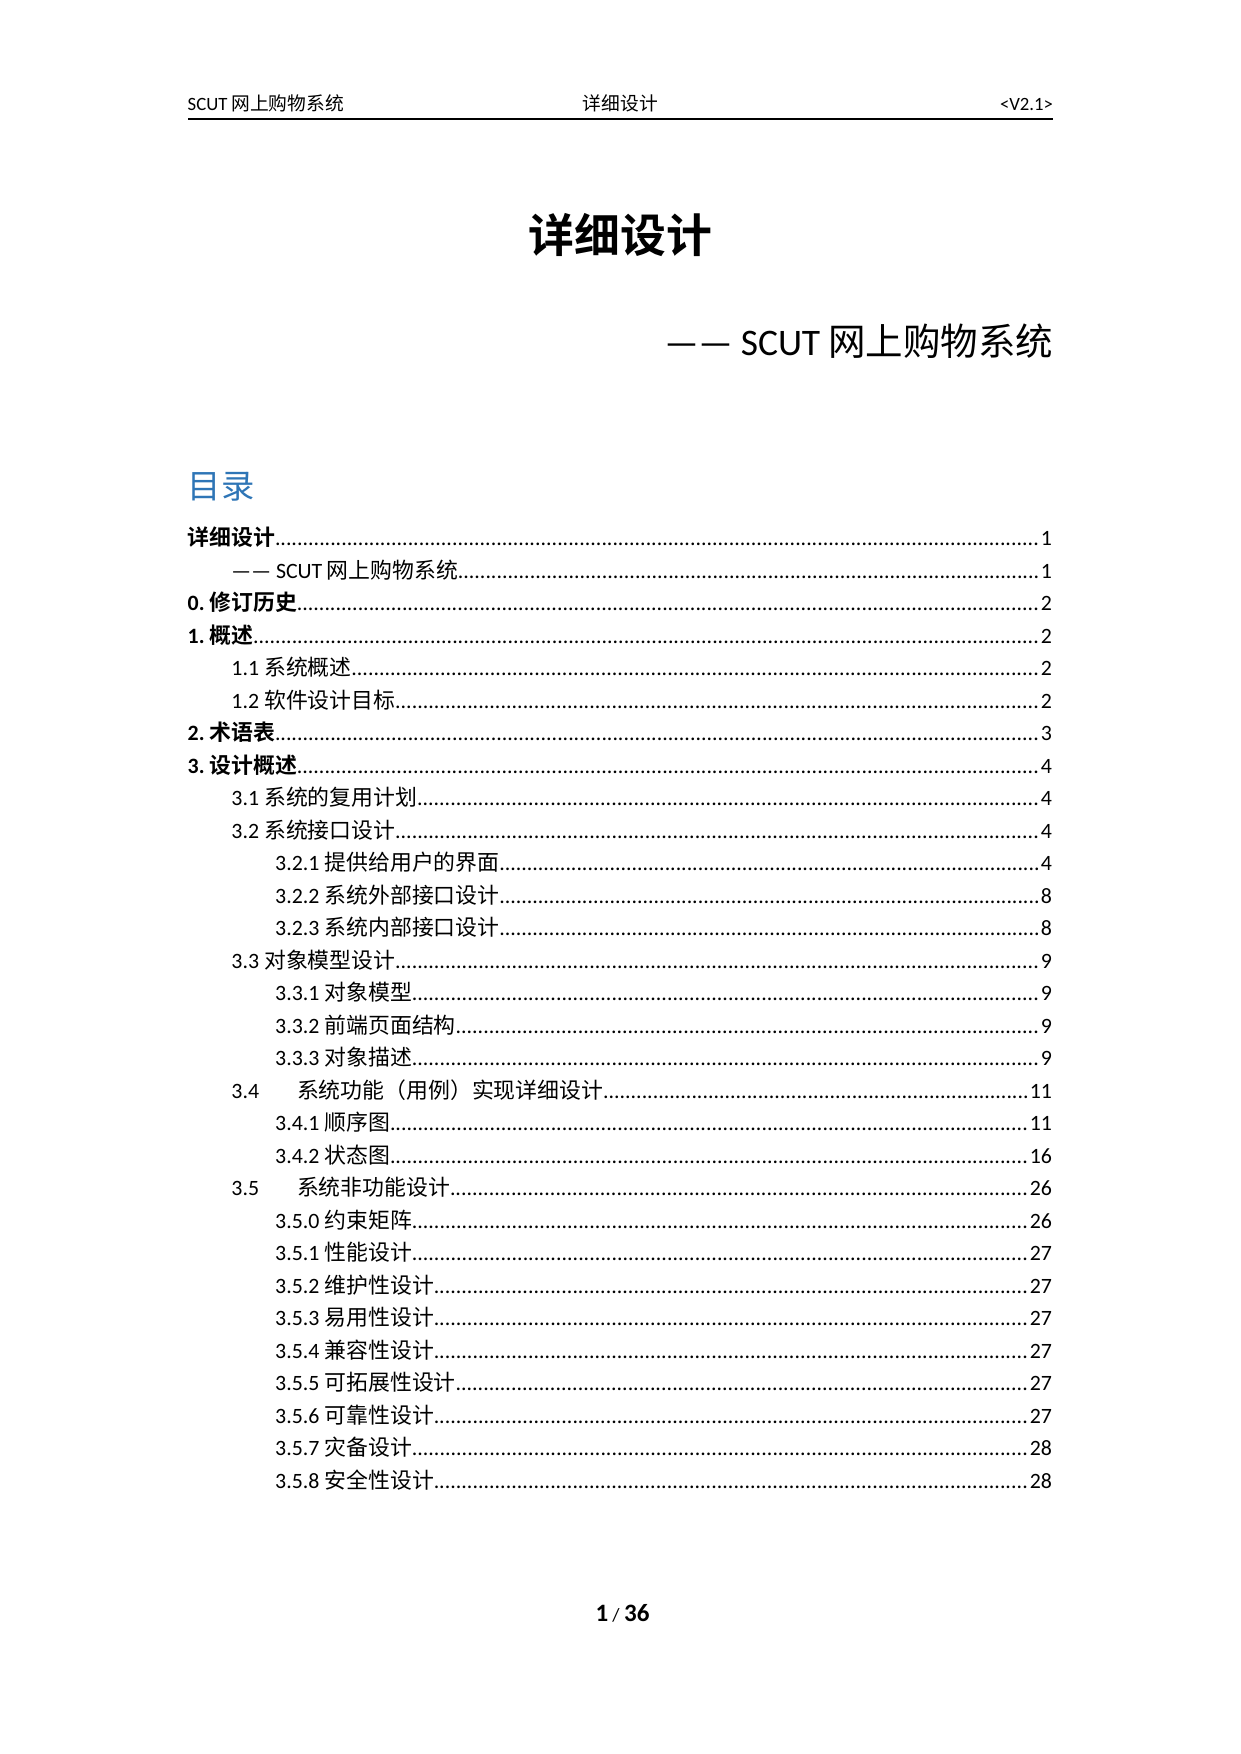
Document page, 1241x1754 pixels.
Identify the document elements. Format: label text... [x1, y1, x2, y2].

title 详细设计 [187, 183, 1053, 281]
subtitle —— SCUT网上购物系统 [187, 306, 1053, 371]
